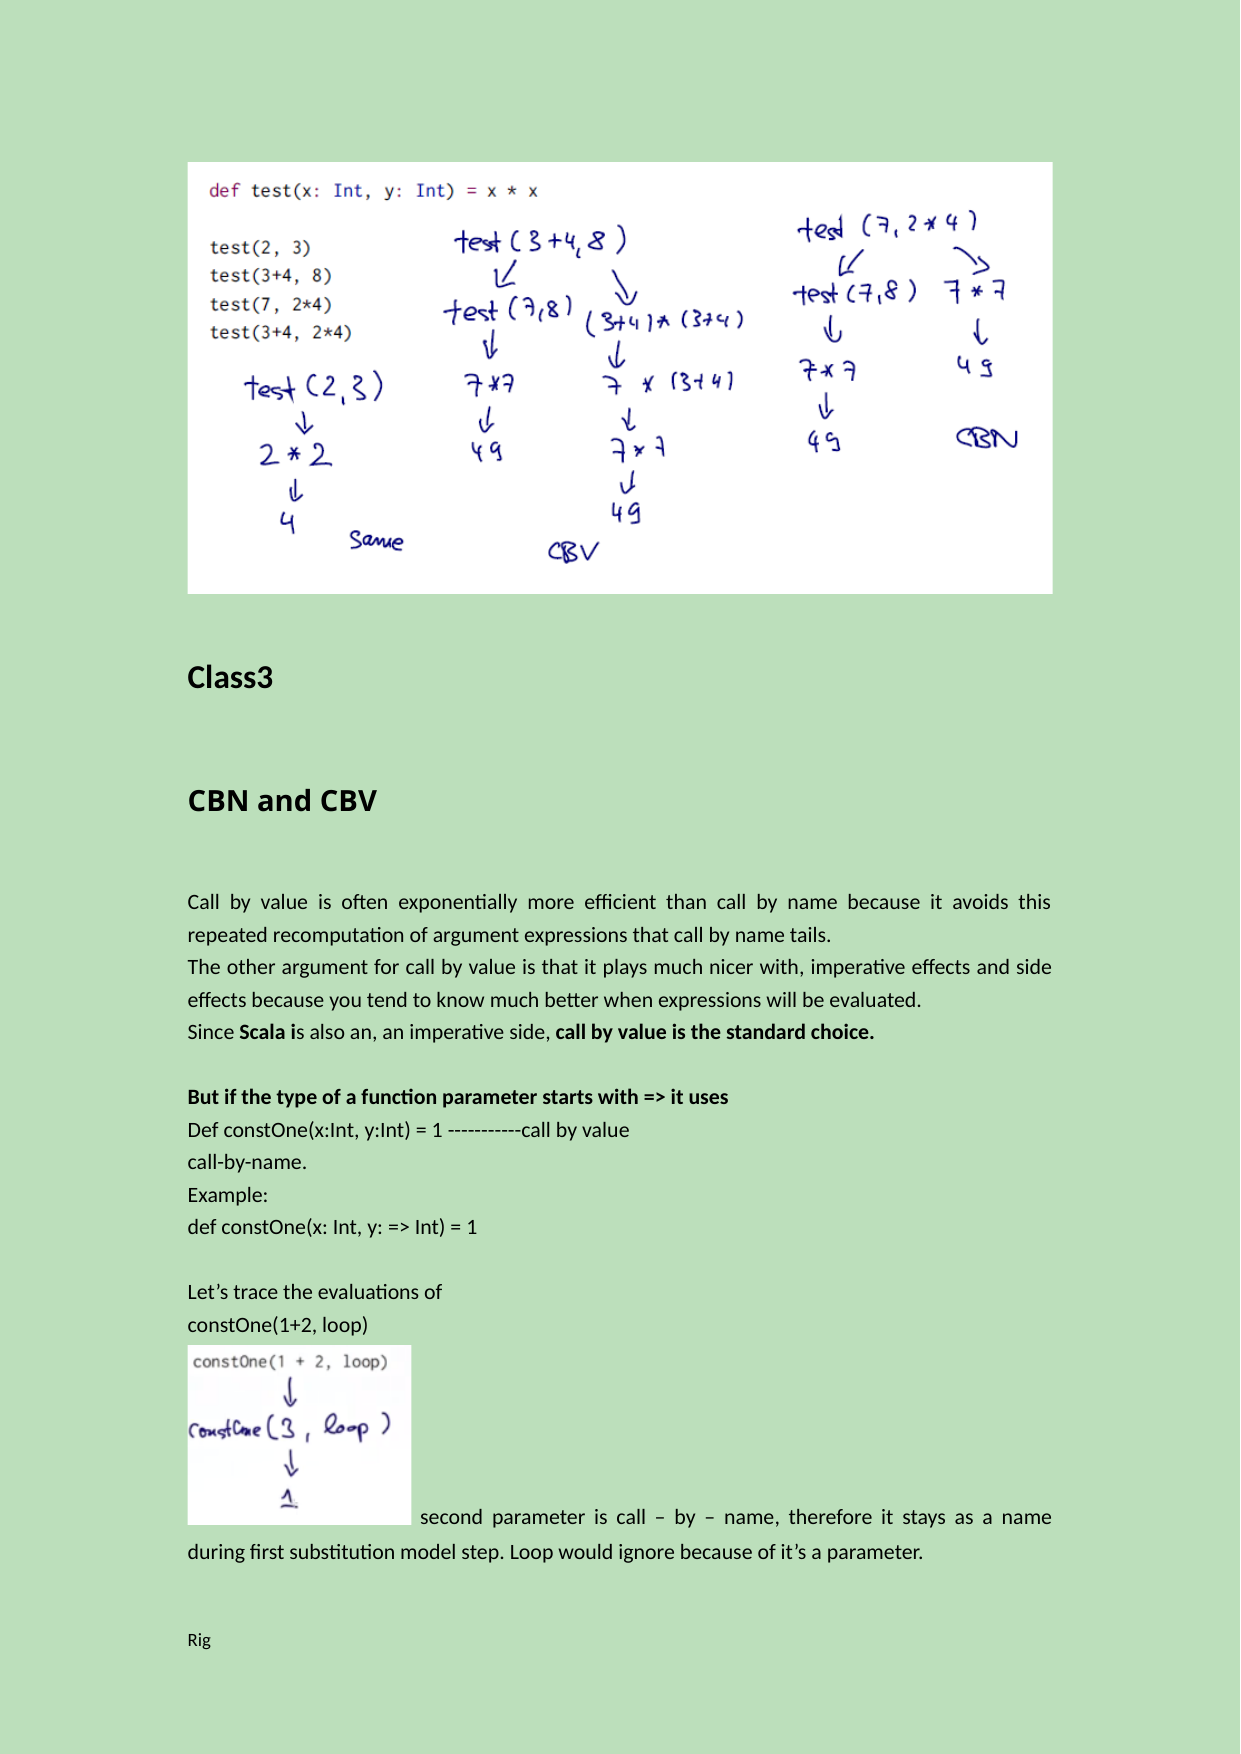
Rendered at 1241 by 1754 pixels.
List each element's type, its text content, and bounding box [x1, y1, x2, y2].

text Call by value is often exponentially more efficient than call by name because it avoids this repeated recomputation of argument expressions that call by name tails. [187, 885, 1053, 950]
text second parameter is call – by – name, therefore it stays as a name during first substitution model step. Loop would ignore because of it’s a parameter. [187, 1340, 1053, 1568]
subtitle Class3 [187, 644, 1053, 709]
picture [187, 1345, 412, 1525]
text Let’s trace the evaluations of [187, 1275, 1053, 1308]
picture [187, 162, 1053, 594]
text constOne(1+2, loop) [187, 1308, 1053, 1340]
text def constOne(x: Int, y: => Int) = 1 [187, 1210, 1053, 1243]
text Since Scala is also an, an imperative side, call by value is the standard choice. [187, 1015, 1053, 1048]
text call-by-name. [187, 1145, 1053, 1178]
text Example: [187, 1178, 1053, 1210]
text Def constOne(x:Int, y:Int) = 1 -----------call by value [187, 1113, 1053, 1145]
text The other argument for call by value is that it plays much nicer with, imperative effects and side effects because you tend to know much better when expressions will be evaluated. [187, 950, 1053, 1015]
subtitle CBN and CBV [187, 768, 1053, 833]
text But if the type of a function parameter starts with => it uses [187, 1080, 1053, 1113]
